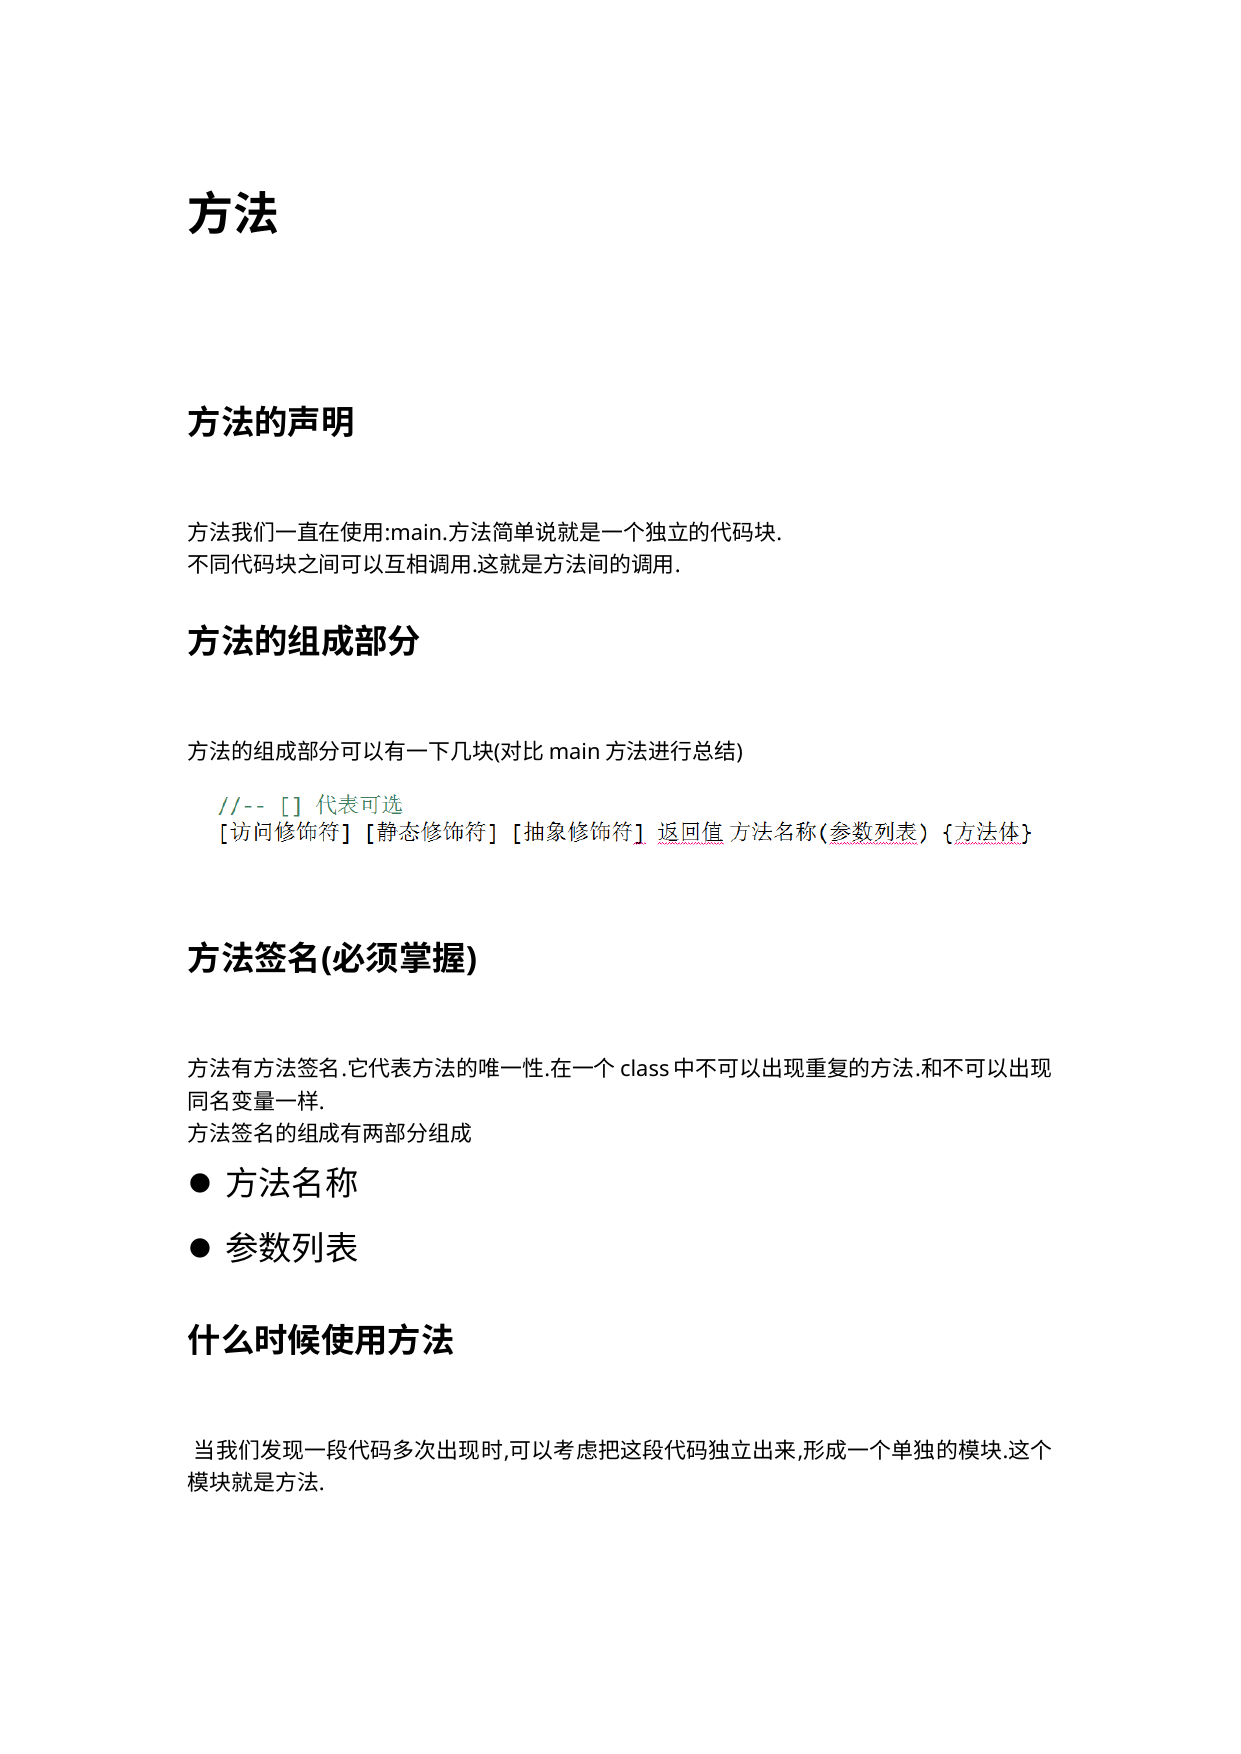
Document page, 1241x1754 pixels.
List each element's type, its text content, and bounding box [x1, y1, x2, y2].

list 参数列表 [187, 1213, 1053, 1278]
subtitle 方法 [187, 162, 1053, 259]
subtitle 什么时候使用方法 [187, 1305, 1053, 1370]
text 方法签名的组成有两部分组成 [187, 1116, 1053, 1148]
picture [187, 766, 1053, 877]
list 方法名称 [187, 1148, 1053, 1213]
text 方法的组成部分可以有一下几块(对比main方法进行总结) [187, 734, 1053, 766]
subtitle 方法签名(必须掌握) [187, 923, 1053, 988]
text 当我们发现一段代码多次出现时,可以考虑把这段代码独立出来,形成一个单独的模块.这个模块就是方法. [187, 1433, 1053, 1498]
subtitle 方法的组成部分 [187, 607, 1053, 672]
text 方法有方法签名.它代表方法的唯一性.在一个class中不可以出现重复的方法.和不可以出现同名变量一样. [187, 1051, 1053, 1116]
text 不同代码块之间可以互相调用.这就是方法间的调用. [187, 547, 1053, 579]
text 方法我们一直在使用:main.方法简单说就是一个独立的代码块. [187, 514, 1053, 547]
subtitle 方法的声明 [187, 387, 1053, 452]
